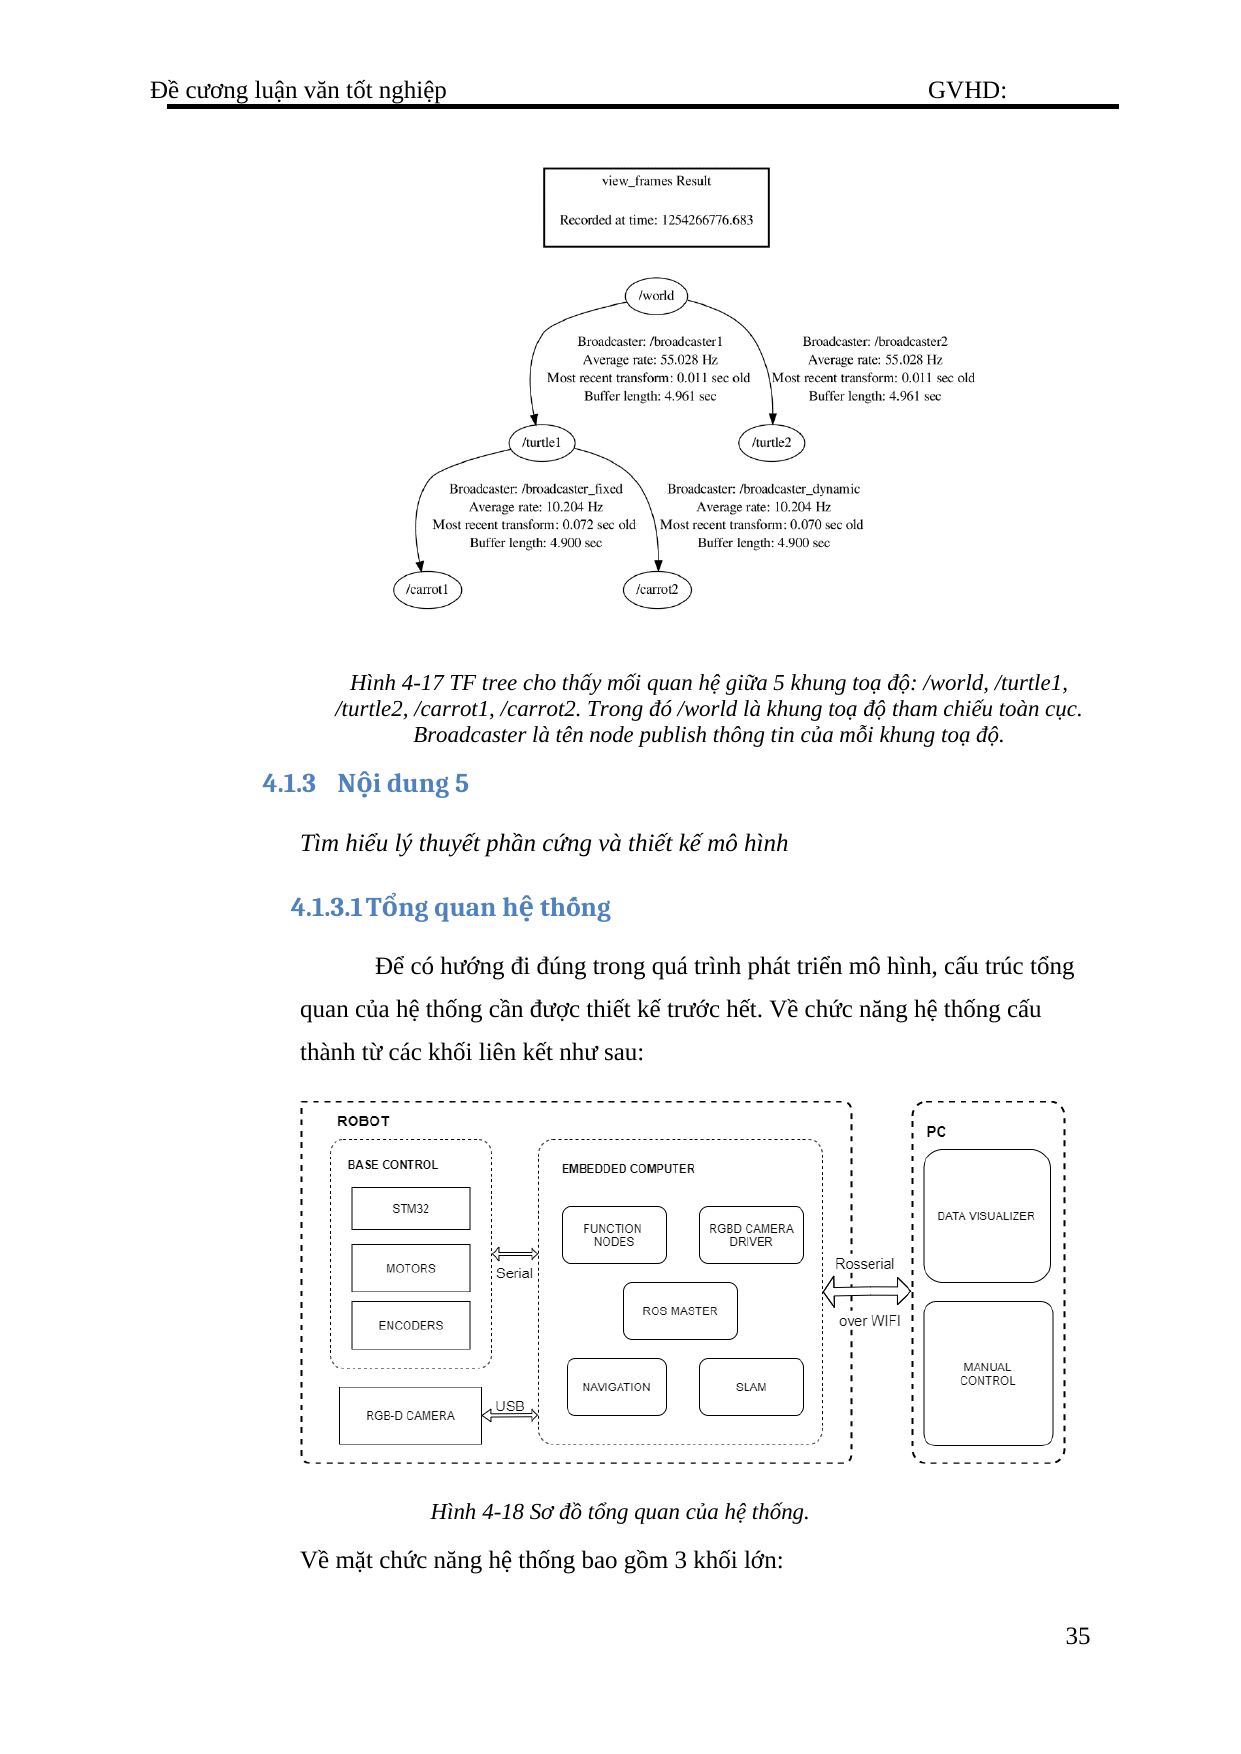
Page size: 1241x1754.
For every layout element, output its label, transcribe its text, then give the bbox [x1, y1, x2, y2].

text Về mặt chức năng hệ thống bao gồm 3 khối lớn: [150, 1546, 1090, 1574]
text Tìm hiểu lý thuyết phần cứng và thiết kế mô hình [300, 828, 1090, 856]
text Để có hướng đi đúng trong quá trình phát triển mô hình, cấu trúc tổng quan của hệ thống cần được thiết kế trước hết. Về chức năng hệ thống cấu thành từ các khối liên kết như sau: [300, 951, 1090, 1066]
picture [300, 1101, 1069, 1464]
picture [375, 150, 995, 633]
subtitle Nội dung 5 [262, 768, 1090, 799]
subtitle Tổng quan hệ thống [291, 892, 1090, 923]
